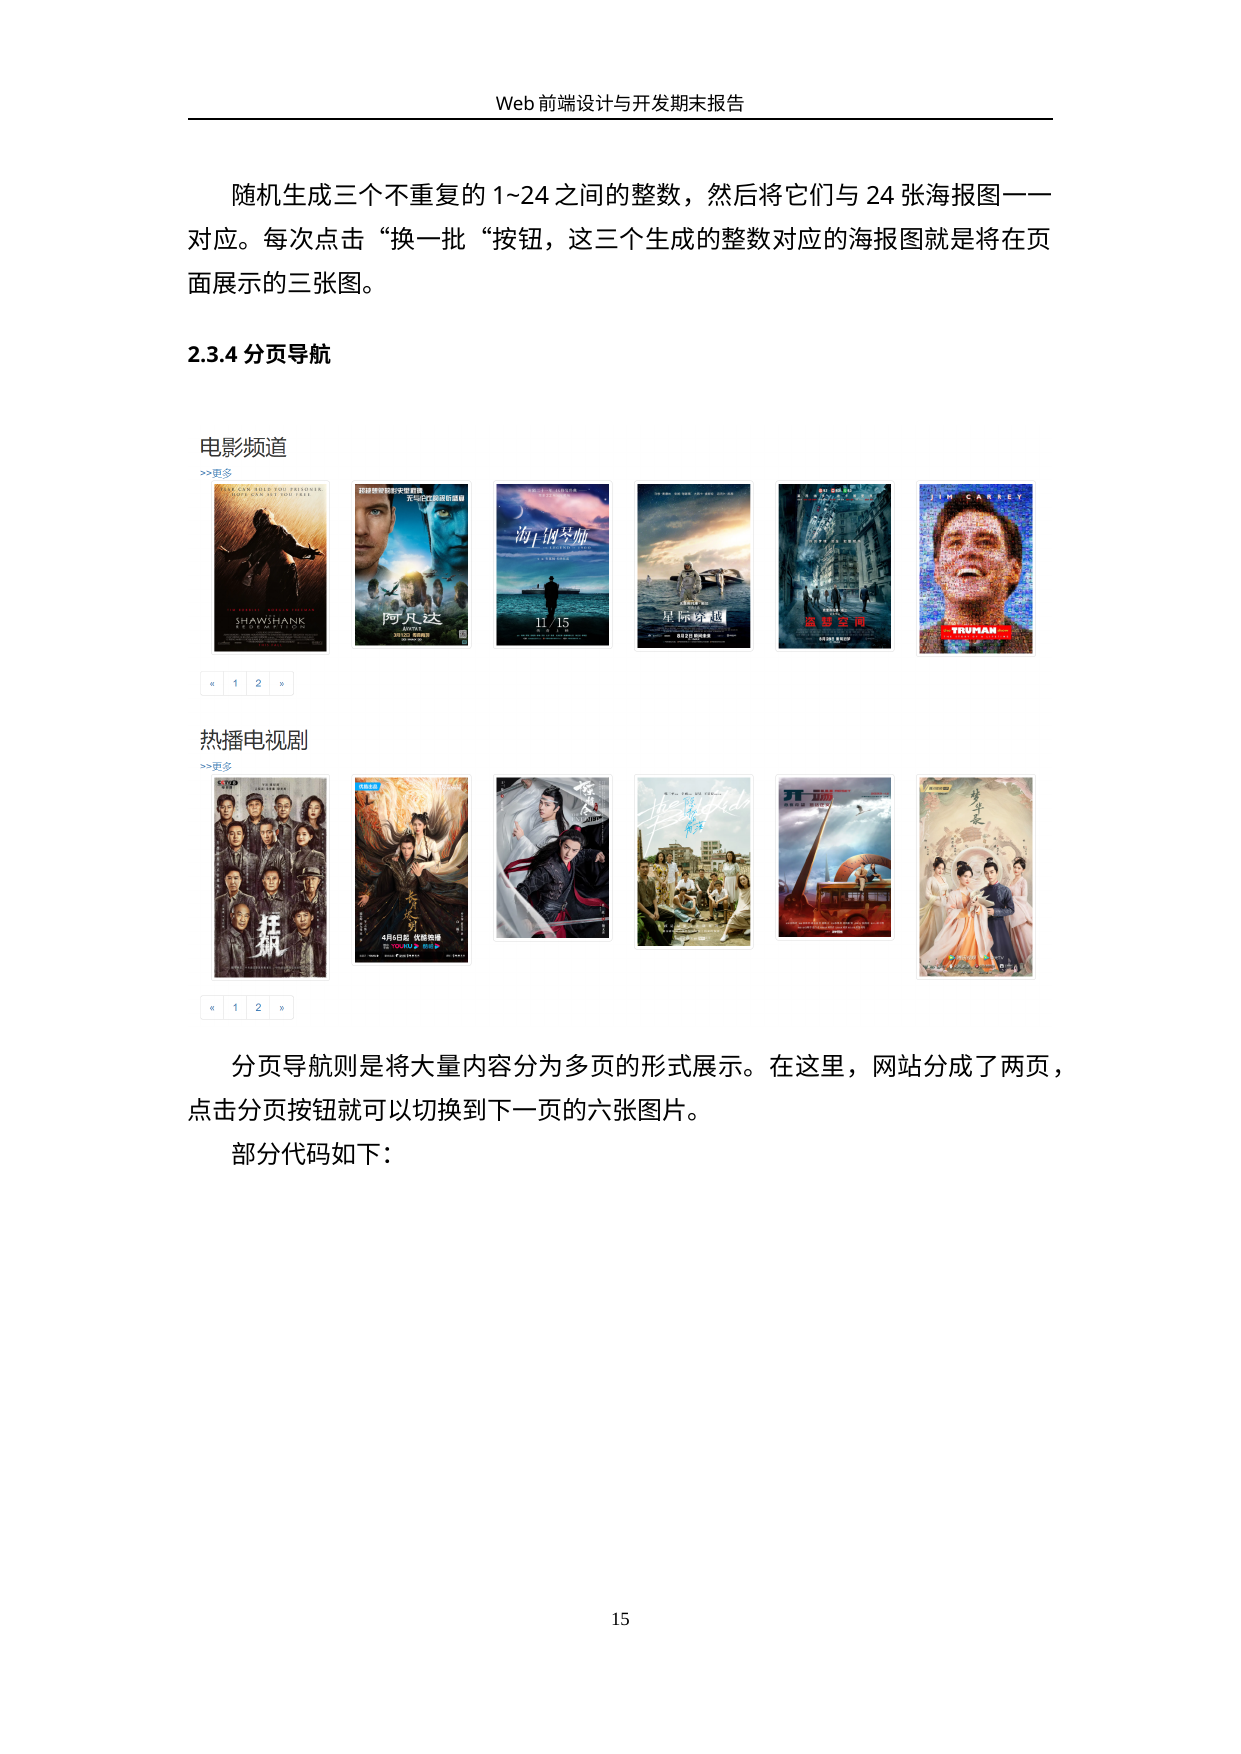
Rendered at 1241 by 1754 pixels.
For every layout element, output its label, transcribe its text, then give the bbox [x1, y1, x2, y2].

text 部分代码如下： [187, 1131, 1053, 1174]
text 随机生成三个不重复的1~24之间的整数，然后将它们与24张海报图一一对应。每次点击“换一批“按钮，这三个生成的整数对应的海报图就是将在页面展示的三张图。 [187, 172, 1053, 304]
text 分页导航则是将大量内容分为多页的形式展示。在这里，网站分成了两页，点击分页按钮就可以切换到下一页的六张图片。 [187, 1042, 1053, 1131]
subtitle 2.3.4 分页导航 [187, 331, 1053, 375]
picture [187, 425, 1053, 1027]
